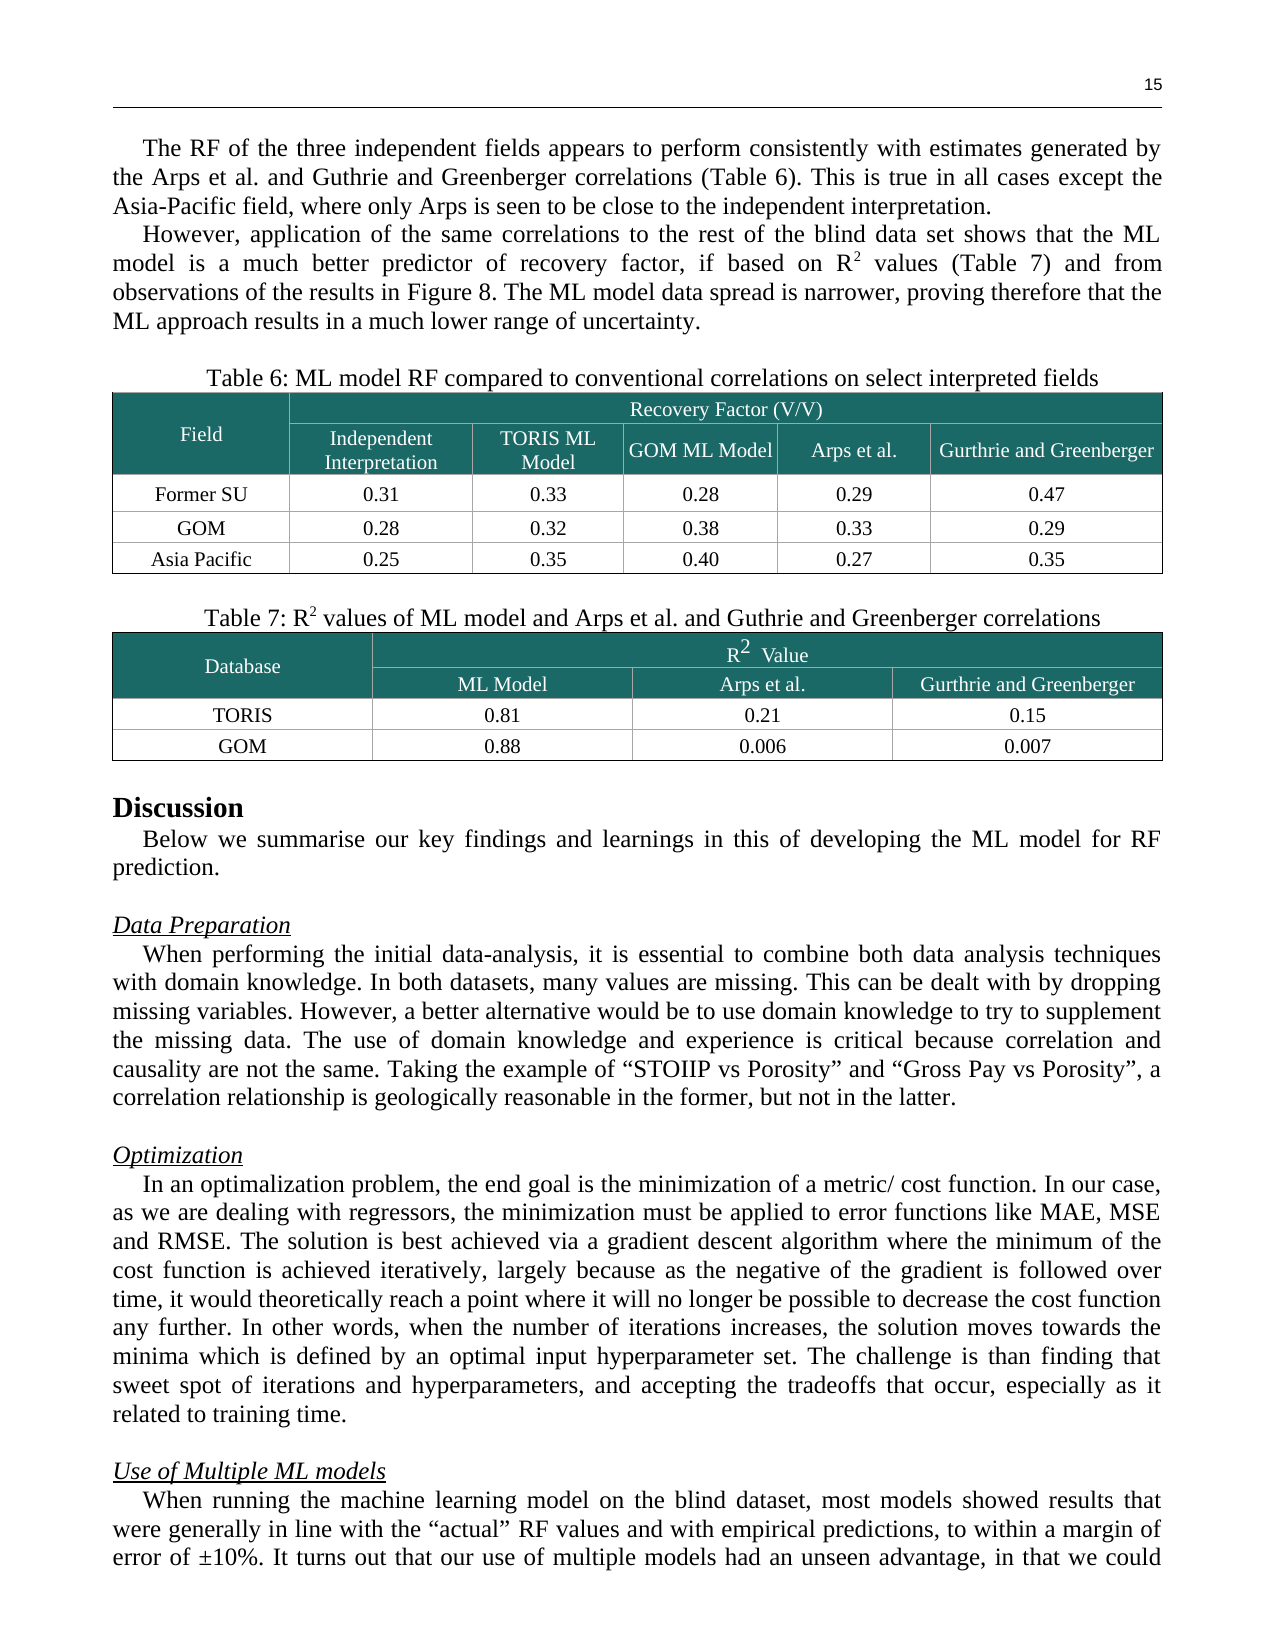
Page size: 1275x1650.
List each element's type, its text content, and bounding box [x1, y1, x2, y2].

text Use of Multiple ML models [112, 1456, 1162, 1485]
table_cell GOM [113, 730, 372, 760]
table_cell 0.21 [633, 699, 892, 729]
text The RF of the three independent fields appears to perform consistently with estimates generated by the Arps et al. and Guthrie and Greenberger correlations (Table 6). This is true in all cases except the Asia-Pacific field, where only Arps is seen to be close to the independent interpretation. [112, 133, 1162, 219]
table_cell 0.35 [473, 543, 623, 573]
table_cell Gurthrie and Greenberger [931, 424, 1162, 474]
table_cell Arps et al. [778, 424, 930, 474]
text Table 7: R2 values of ML model and Arps et al. and Guthrie and Greenberger correlations [112, 603, 1162, 632]
table_cell 0.25 [290, 543, 472, 573]
text Data Preparation [112, 910, 1162, 939]
table_cell 0.29 [778, 475, 930, 511]
table_cell Gurthrie and Greenberger [893, 668, 1162, 698]
table_header R2 Value [373, 633, 1162, 667]
table_cell 0.29 [931, 512, 1162, 542]
table_cell 0.40 [624, 543, 777, 573]
text When performing the initial data-analysis, it is essential to combine both data analysis techniques with domain knowledge. In both datasets, many values are missing. This can be dealt with by dropping missing variables. However, a better alternative would be to use domain knowledge to try to supplement the missing data. The use of domain knowledge and experience is critical because correlation and causality are not the same. Taking the example of “STOIIP vs Porosity” and “Gross Pay vs Porosity”, a correlation relationship is geologically reasonable in the former, but not in the latter. [112, 939, 1162, 1111]
text Table 6: ML model RF compared to conventional correlations on select interpreted fields [112, 363, 1162, 392]
table_cell 0.32 [473, 512, 623, 542]
table_cell 0.38 [624, 512, 777, 542]
table_cell 0.28 [624, 475, 777, 511]
table_cell Independent Interpretation [290, 424, 472, 474]
text In an optimalization problem, the end goal is the minimization of a metric/ cost function. In our case, as we are dealing with regressors, the minimization must be applied to error functions like MAE, MSE and RMSE. The solution is best achieved via a gradient descent algorithm where the minimum of the cost function is achieved iteratively, largely because as the negative of the gradient is followed over time, it would theoretically reach a point where it will no longer be possible to decrease the cost function any further. In other words, when the number of iterations increases, the solution moves towards the minima which is defined by an optimal input hyperparameter set. The challenge is than finding that sweet spot of iterations and hyperparameters, and accepting the tradeoffs that occur, especially as it related to training time. [112, 1169, 1162, 1427]
table_cell Arps et al. [633, 668, 892, 698]
table_cell TORIS ML Model [473, 424, 623, 474]
table_cell 0.88 [373, 730, 632, 760]
table_cell 0.007 [893, 730, 1162, 760]
table_cell 0.27 [778, 543, 930, 573]
table_cell ML Model [373, 668, 632, 698]
table_cell 0.35 [931, 543, 1162, 573]
text Below we summarise our key findings and learnings in this of developing the ML model for RF prediction. [112, 824, 1162, 881]
table_cell 0.33 [778, 512, 930, 542]
table_cell 0.47 [931, 475, 1162, 511]
table_cell 0.28 [290, 512, 472, 542]
table_cell 0.81 [373, 699, 632, 729]
table_header Field [113, 393, 289, 474]
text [112, 1485, 1162, 1571]
text Optimization [112, 1140, 1162, 1169]
title Discussion [112, 790, 1162, 824]
table_cell Asia Pacific [113, 543, 289, 573]
table_cell TORIS [113, 699, 372, 729]
table_cell GOM ML Model [624, 424, 777, 474]
table_header Recovery Factor (V/V) [290, 393, 1162, 423]
table_cell 0.31 [290, 475, 472, 511]
table_cell 0.33 [473, 475, 623, 511]
table_cell Former SU [113, 475, 289, 511]
table_header Database [113, 633, 372, 698]
table_cell 0.006 [633, 730, 892, 760]
table_cell GOM [113, 512, 289, 542]
table_cell 0.15 [893, 699, 1162, 729]
text However, application of the same correlations to the rest of the blind data set shows that the ML model is a much better predictor of recovery factor, if based on R2 values (Table 7) and from observations of the results in Figure 8. The ML model data spread is narrower, proving therefore that the ML approach results in a much lower range of uncertainty. [112, 219, 1162, 334]
